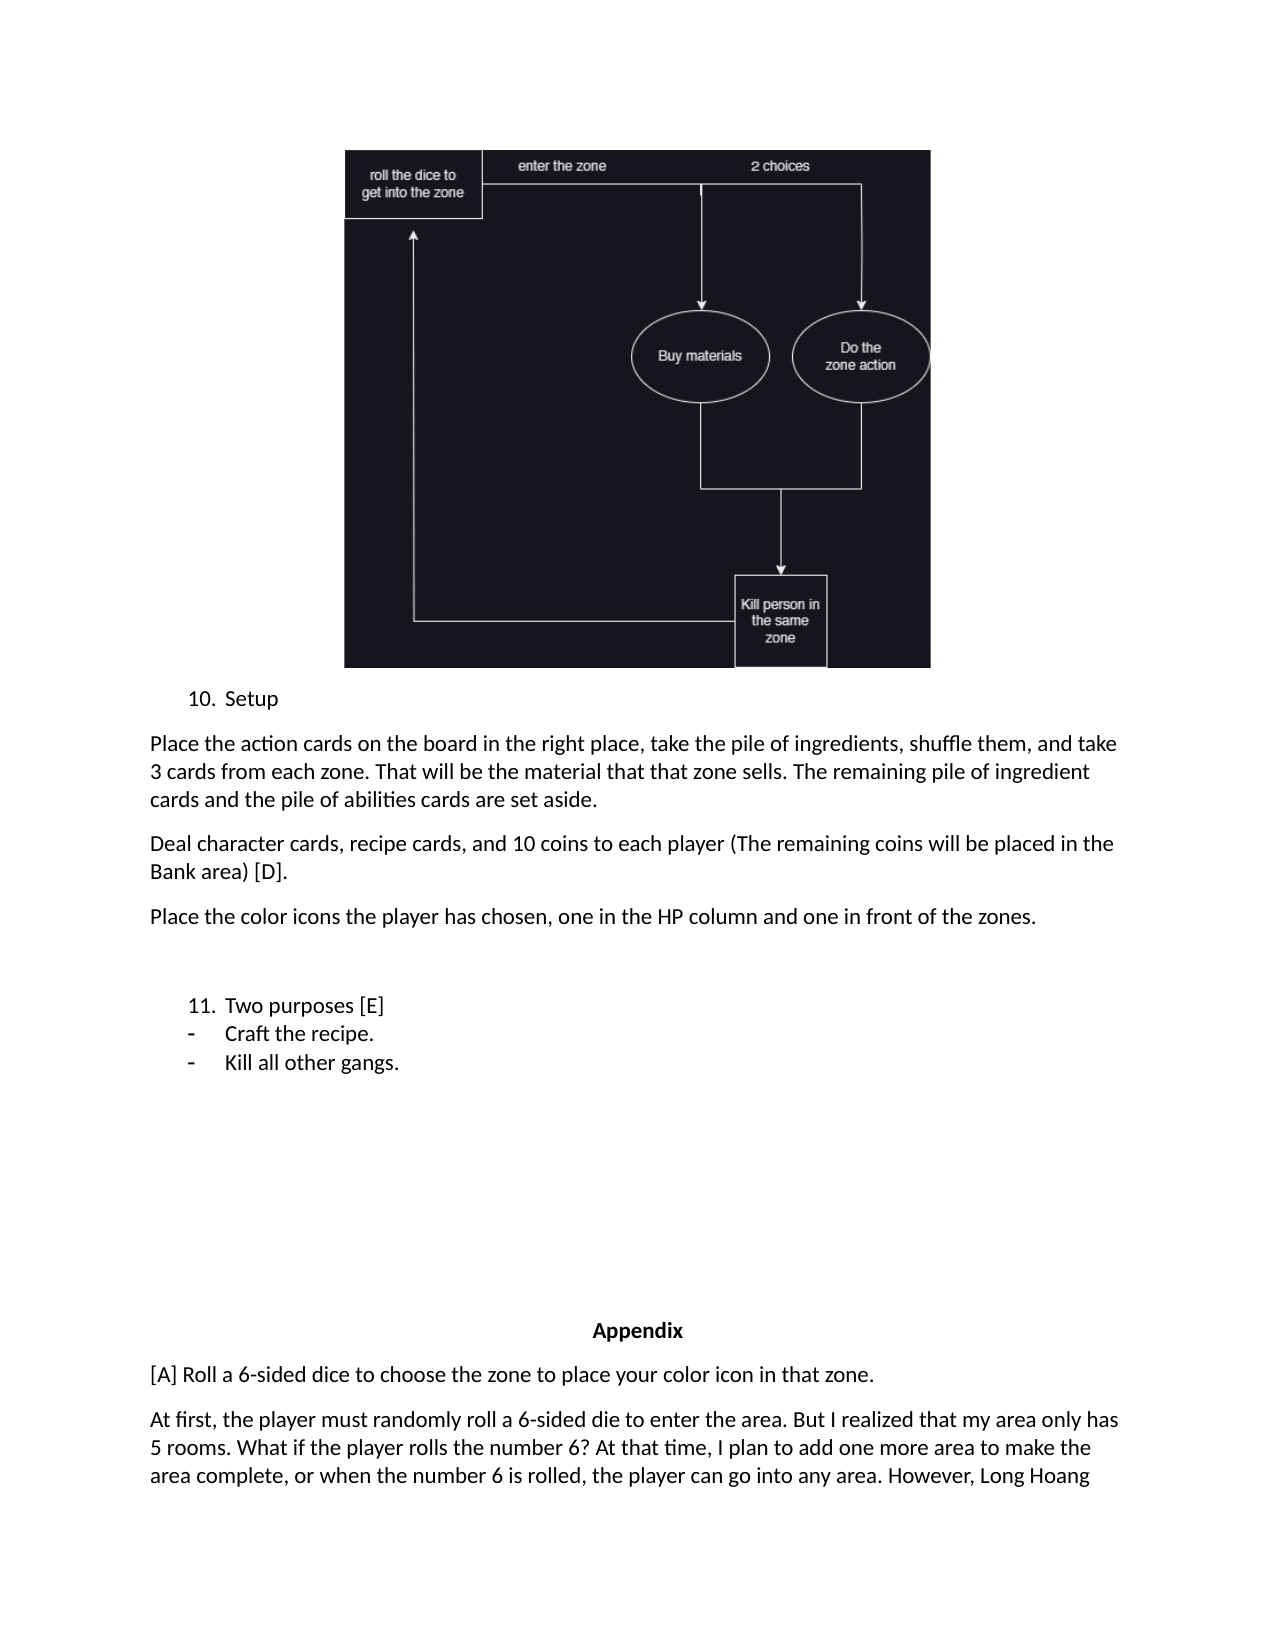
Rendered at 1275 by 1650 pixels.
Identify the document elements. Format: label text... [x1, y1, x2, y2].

text [A] Roll a 6-sided dice to choose the zone to place your color icon in that zone. [150, 1360, 1125, 1388]
list Kill all other gangs. [187, 1048, 1125, 1076]
list Two purposes [E] [187, 992, 1125, 1019]
text Appendix [150, 1316, 1125, 1344]
text Place the action cards on the board in the right place, take the pile of ingredients, shuffle them, and take 3 cards from each zone. That will be the material that that zone sells. The remaining pile of ingredient cards and the pile of abilities cards are set aside. [150, 729, 1125, 813]
list Craft the recipe. [187, 1019, 1125, 1048]
list Setup [187, 684, 1125, 712]
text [150, 1405, 1125, 1489]
text Deal character cards, recipe cards, and 10 coins to each player (The remaining coins will be placed in the Bank area) [D]. [150, 829, 1125, 886]
text Place the color icons the player has chosen, one in the HP column and one in front of the zones. [150, 902, 1125, 930]
picture [344, 150, 931, 668]
